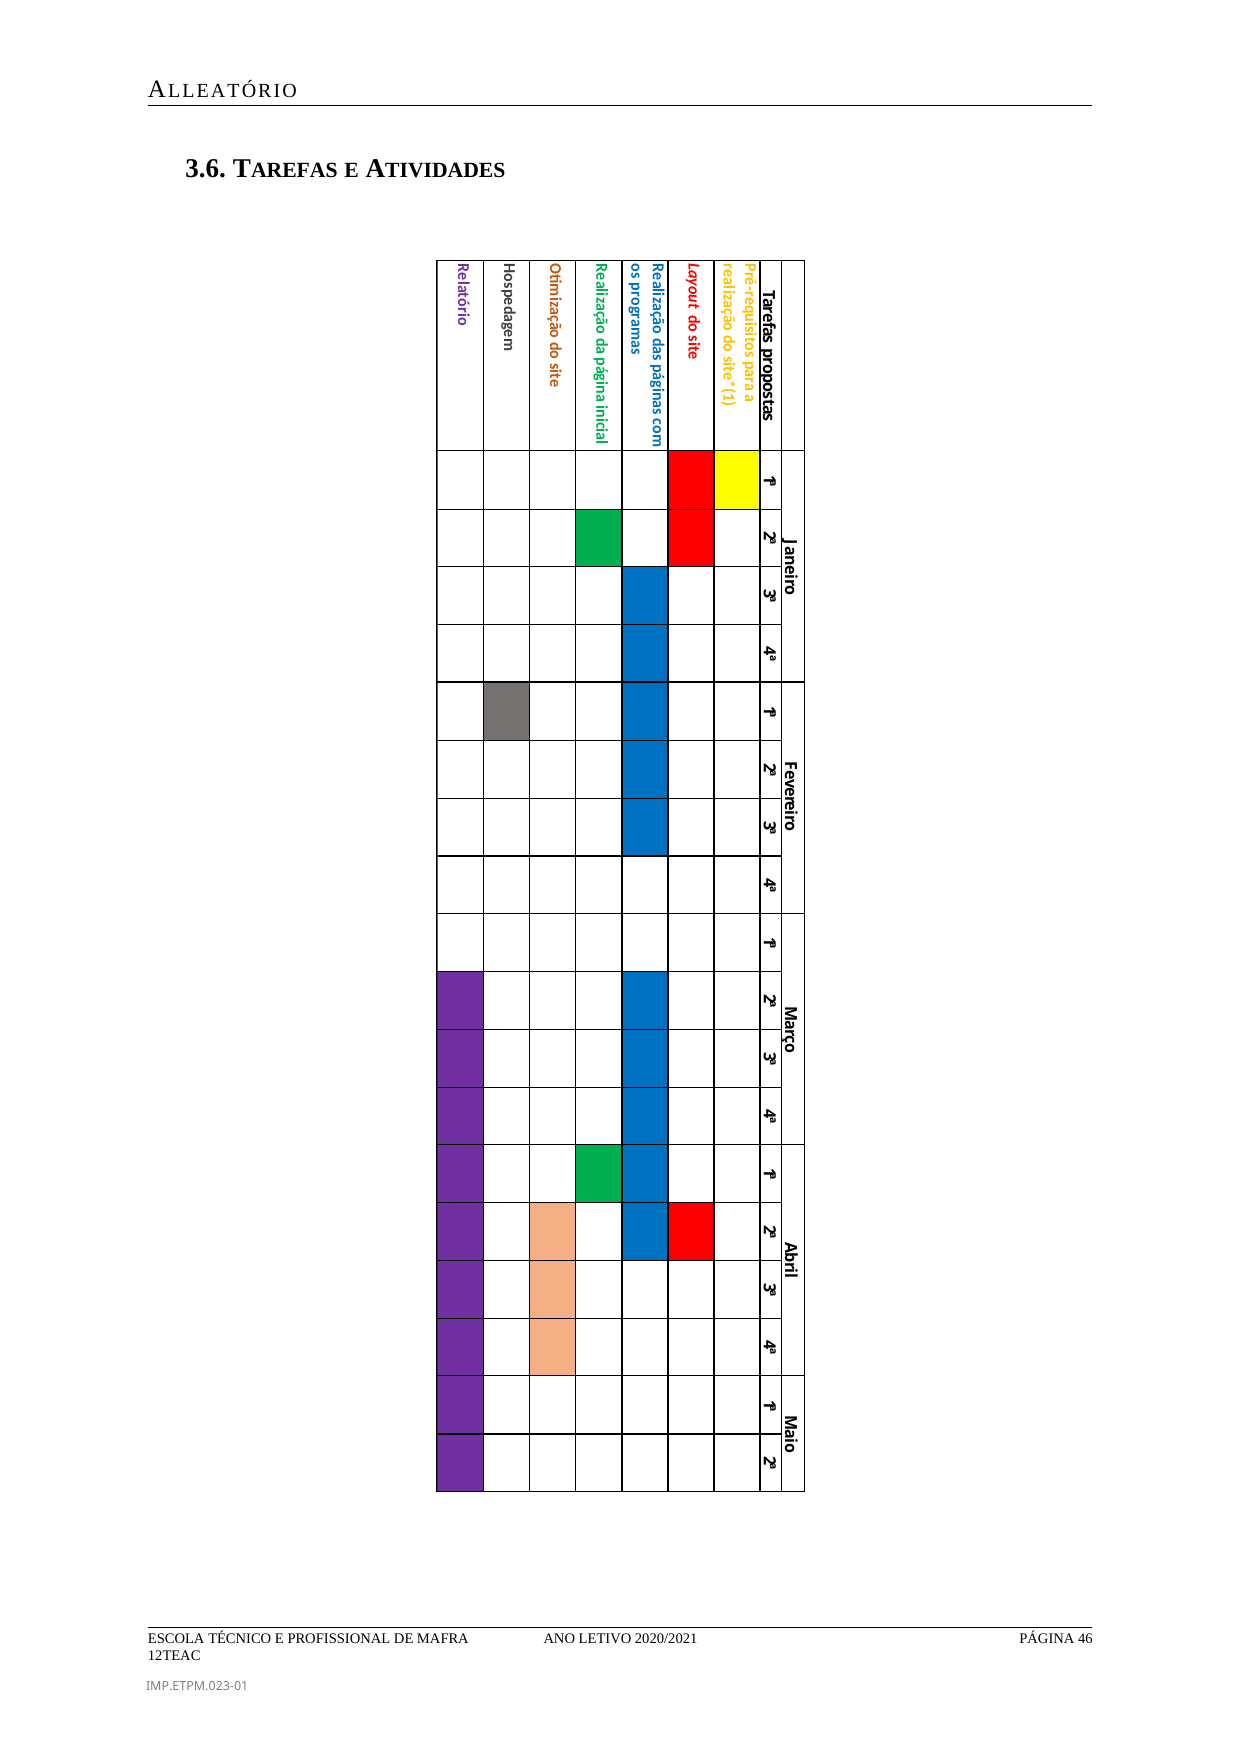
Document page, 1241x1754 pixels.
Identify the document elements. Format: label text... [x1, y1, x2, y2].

subtitle Tarefas e Atividades [185, 152, 1092, 183]
